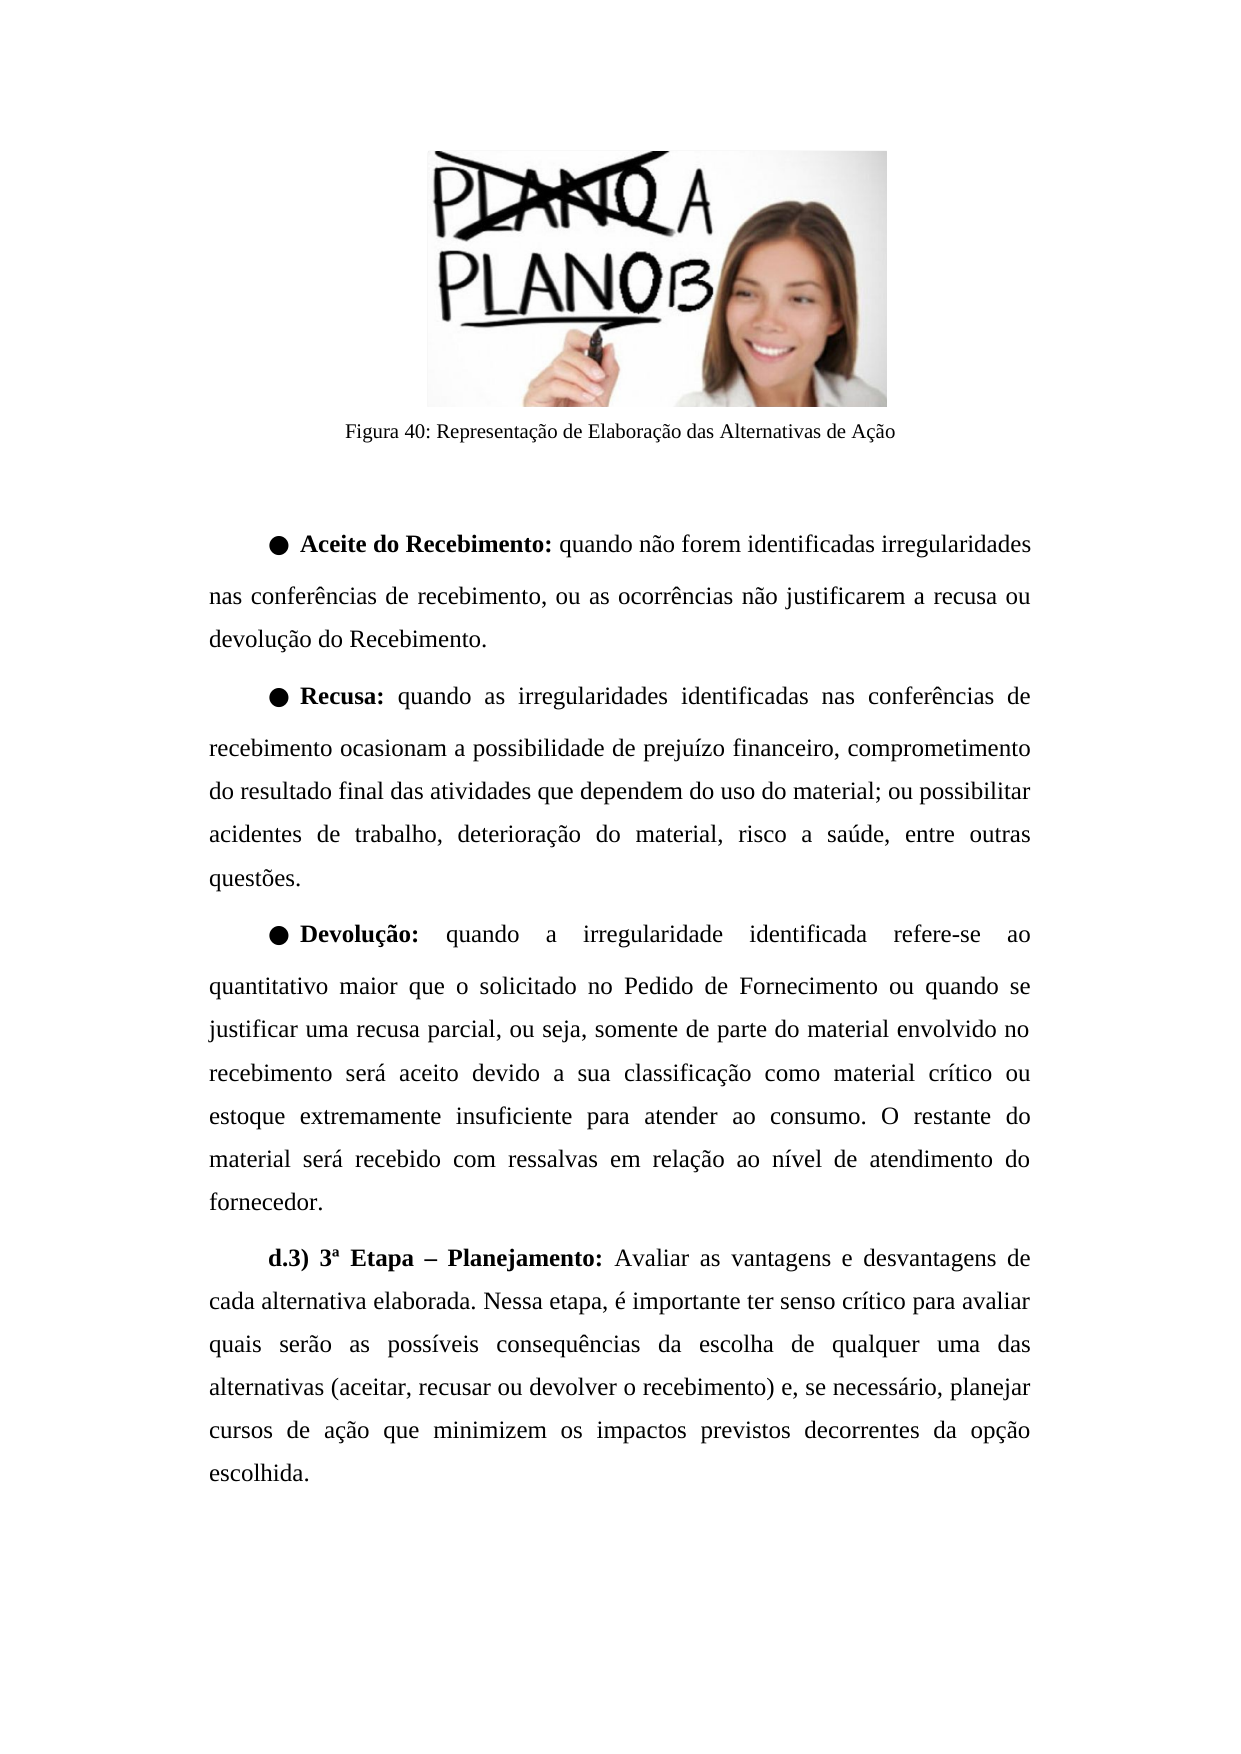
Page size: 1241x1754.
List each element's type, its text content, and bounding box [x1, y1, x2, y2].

text d.3) 3ª Etapa – Planejamento: Avaliar as vantagens e desvantagens de cada alternativa elaborada. Nessa etapa, é importante ter senso crítico para avaliar quais serão as possíveis consequências da escolha de qualquer uma das alternativas (aceitar, recusar ou devolver o recebimento) e, se necessário, planejar cursos de ação que minimizem os impactos previstos decorrentes da opção escolhida. [209, 1243, 1031, 1487]
list Devolução: quando a irregularidade identificada refere-se ao quantitativo maior que o solicitado no Pedido de Fornecimento ou quando se justificar uma recusa parcial, ou seja, somente de parte do material envolvido no recebimento será aceito devido a sua classificação como material crítico ou estoque extremamente insuficiente para atender ao consumo. O restante do material será recebido com ressalvas em relação ao nível de atendimento do fornecedor. [209, 906, 1031, 1216]
picture [427, 150, 887, 407]
list Recusa: quando as irregularidades identificadas nas conferências de recebimento ocasionam a possibilidade de prejuízo financeiro, comprometimento do resultado final das atividades que dependem do uso do material; ou possibilitar acidentes de trabalho, deterioração do material, risco a saúde, entre outras questões. [209, 668, 1031, 891]
list Aceite do Recebimento: quando não forem identificadas irregularidades nas conferências de recebimento, ou as ocorrências não justificarem a recusa ou devolução do Recebimento. [209, 516, 1031, 653]
text Figura 40: Representação de Elaboração das Alternativas de Ação [150, 419, 1090, 443]
